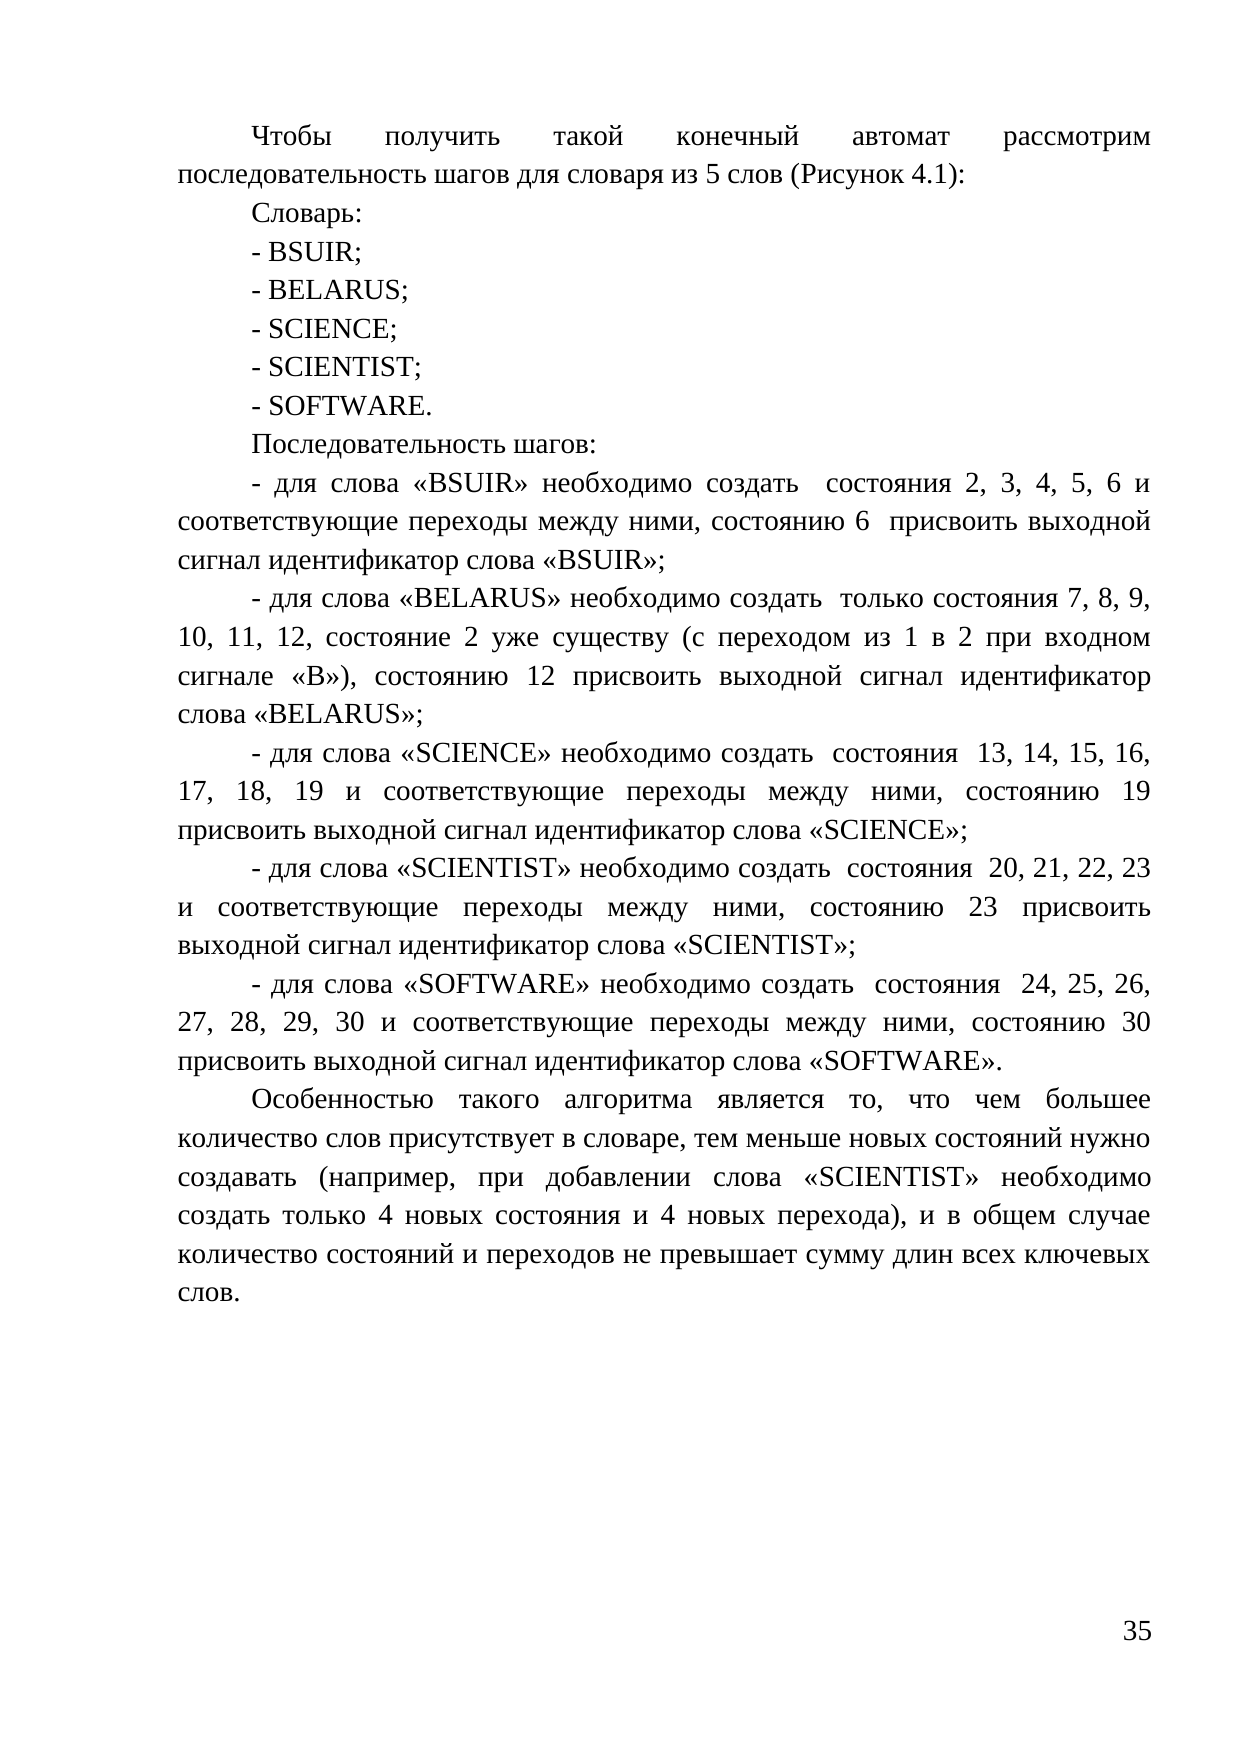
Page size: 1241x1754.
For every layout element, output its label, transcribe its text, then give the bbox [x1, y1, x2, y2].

text Особенностью такого алгоритма является то, что чем большее количество слов присутствует в словаре, тем меньше новых состояний нужно создавать (например, при добавлении слова «SCIENTIST» необходимо создать только 4 новых состояния и 4 новых перехода), и в общем случае количество состояний и переходов не превышает сумму длин всех ключевых слов. [177, 1082, 1152, 1308]
text Чтобы получить такой конечный автомат рассмотрим последовательность шагов для словаря из 5 слов (Рисунок 4.4): [177, 118, 1152, 190]
text - для слова «BSUIR» необходимо создать состояния 2, 3, 4, 5, 6 и соответствующие переходы между ними, состоянию 6 присвоить выходной сигнал идентификатор слова «BSUIR»; [177, 465, 1152, 576]
text - SCIENTIST; [177, 349, 1152, 383]
text - для слова «SCIENTIST» необходимо создать состояния 20, 21, 22, 23 и соответствующие переходы между ними, состоянию 23 присвоить выходной сигнал идентификатор слова «SCIENTIST»; [177, 850, 1152, 961]
text - BSUIR; [177, 234, 1152, 267]
text - для слова «SCIENCE» необходимо создать состояния 13, 14, 15, 16, 17, 18, 19 и соответствующие переходы между ними, состоянию 19 присвоить выходной сигнал идентификатор слова «SCIENCE»; [177, 735, 1152, 845]
text Последовательность шагов: [177, 426, 1152, 460]
text - BELARUS; [177, 272, 1152, 306]
text - SOFTWARE. [177, 388, 1152, 421]
text - для слова «BELARUS» необходимо создать только состояния 7, 8, 9, 10, 11, 12, состояние 2 уже существу (с переходом из 1 в 2 при входном сигнале «B»), состоянию 12 присвоить выходной сигнал идентификатор слова «BELARUS»; [177, 581, 1152, 730]
text Словарь: [177, 195, 1152, 229]
text - для слова «SOFTWARE» необходимо создать состояния 24, 25, 26, 27, 28, 29, 30 и соответствующие переходы между ними, состоянию 30 присвоить выходной сигнал идентификатор слова «SOFTWARE». [177, 966, 1152, 1077]
text - SCIENCE; [177, 311, 1152, 344]
